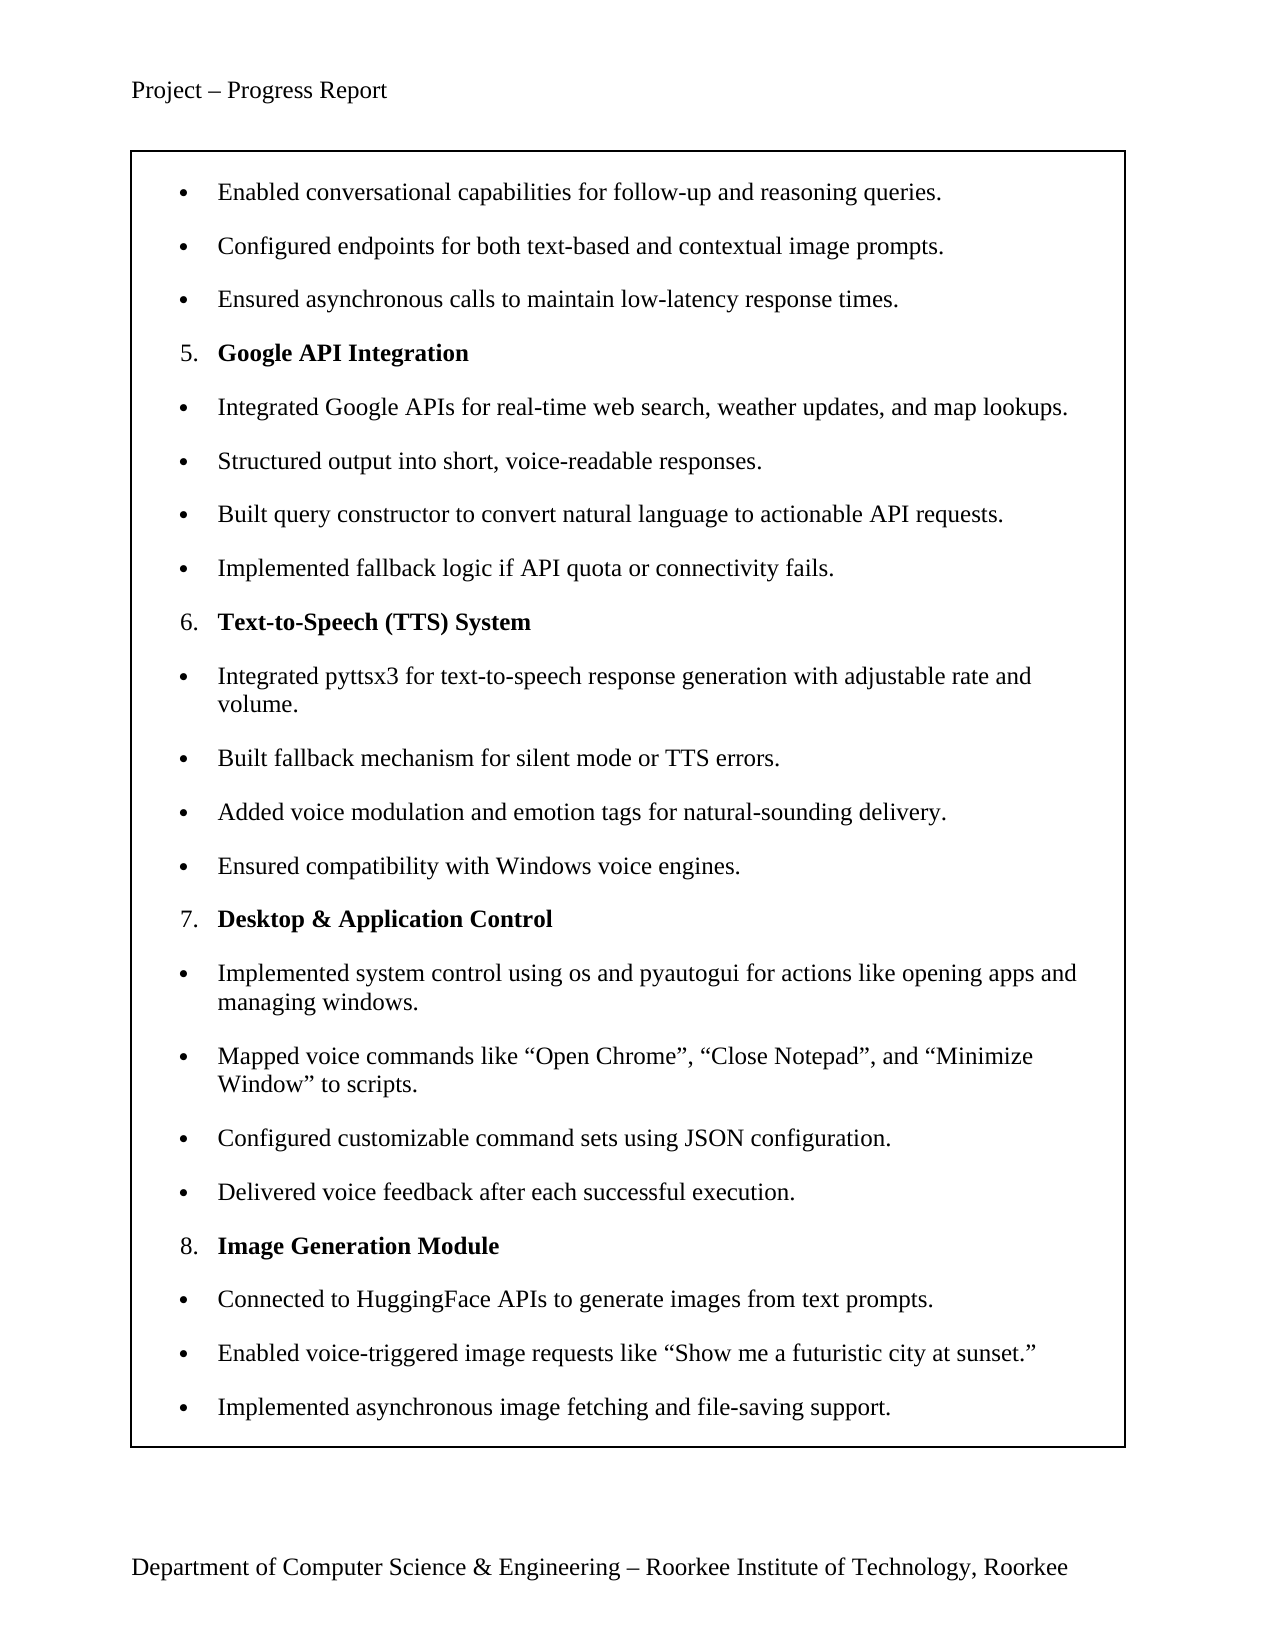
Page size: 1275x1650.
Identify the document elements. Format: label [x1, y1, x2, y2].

table_cell [132, 152, 1124, 1446]
